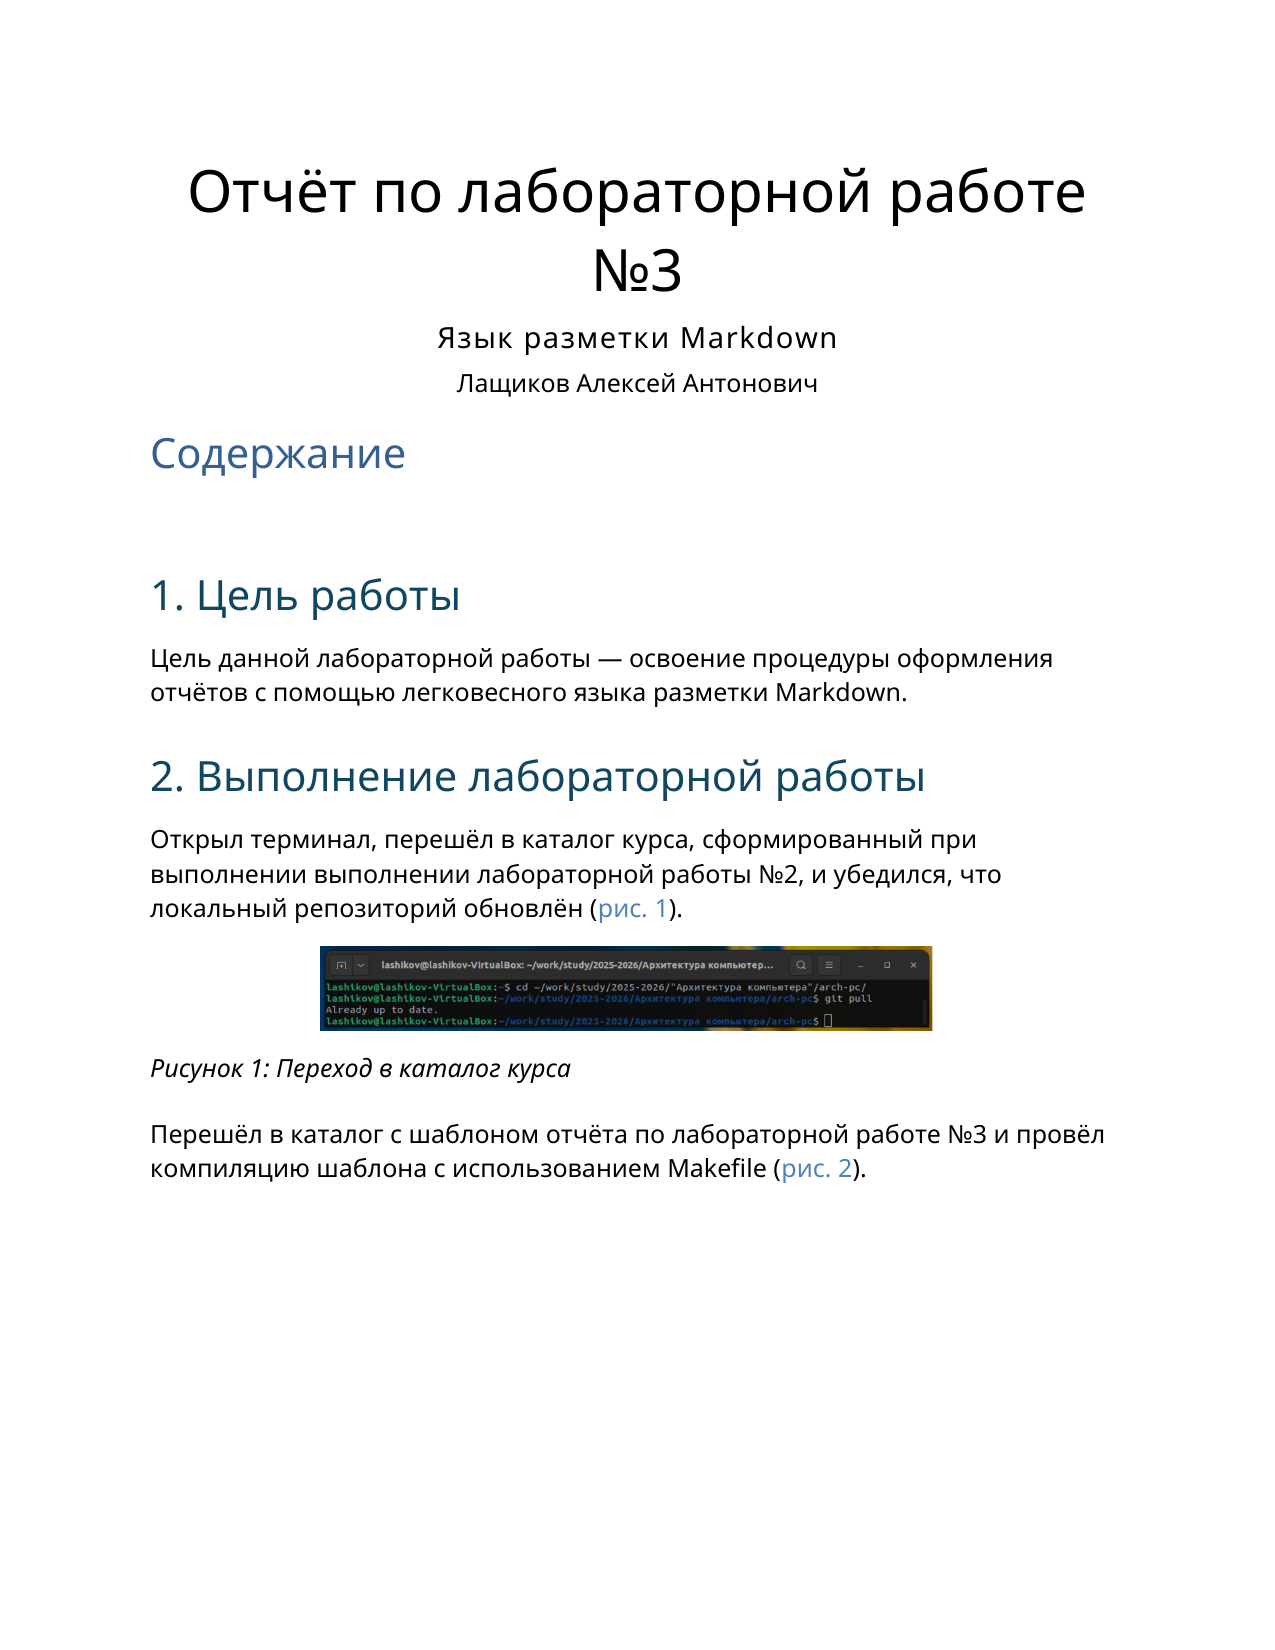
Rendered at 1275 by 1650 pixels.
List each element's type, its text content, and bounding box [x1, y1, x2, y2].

title Отчёт по лабораторной работе №3 [150, 150, 1125, 309]
text Открыл терминал, перешёл в каталог курса, сформированный при выполнении выполнении лабораторной работы №2, и убедился, что локальный репозиторий обновлён (рис. 1). [150, 822, 1125, 924]
subtitle 1. Цель работы [150, 566, 1125, 622]
subtitle 2. Выполнение лабораторной работы [150, 747, 1125, 803]
table_header Рисунок 1: Переход в каталог курса [139, 943, 1114, 1098]
subtitle Язык разметки Markdown [150, 317, 1125, 357]
text Перешёл в каталог с шаблоном отчёта по лабораторной работе №3 и провёл компиляцию шаблона с использованием Makefile (рис. 2). [150, 1116, 1125, 1184]
text Лащиков Алексей Антонович [150, 365, 1125, 399]
text Цель данной лабораторной работы — освоение процедуры оформления отчётов с помощью легковесного языка разметки Markdown. [150, 641, 1125, 709]
picture [320, 946, 933, 1031]
